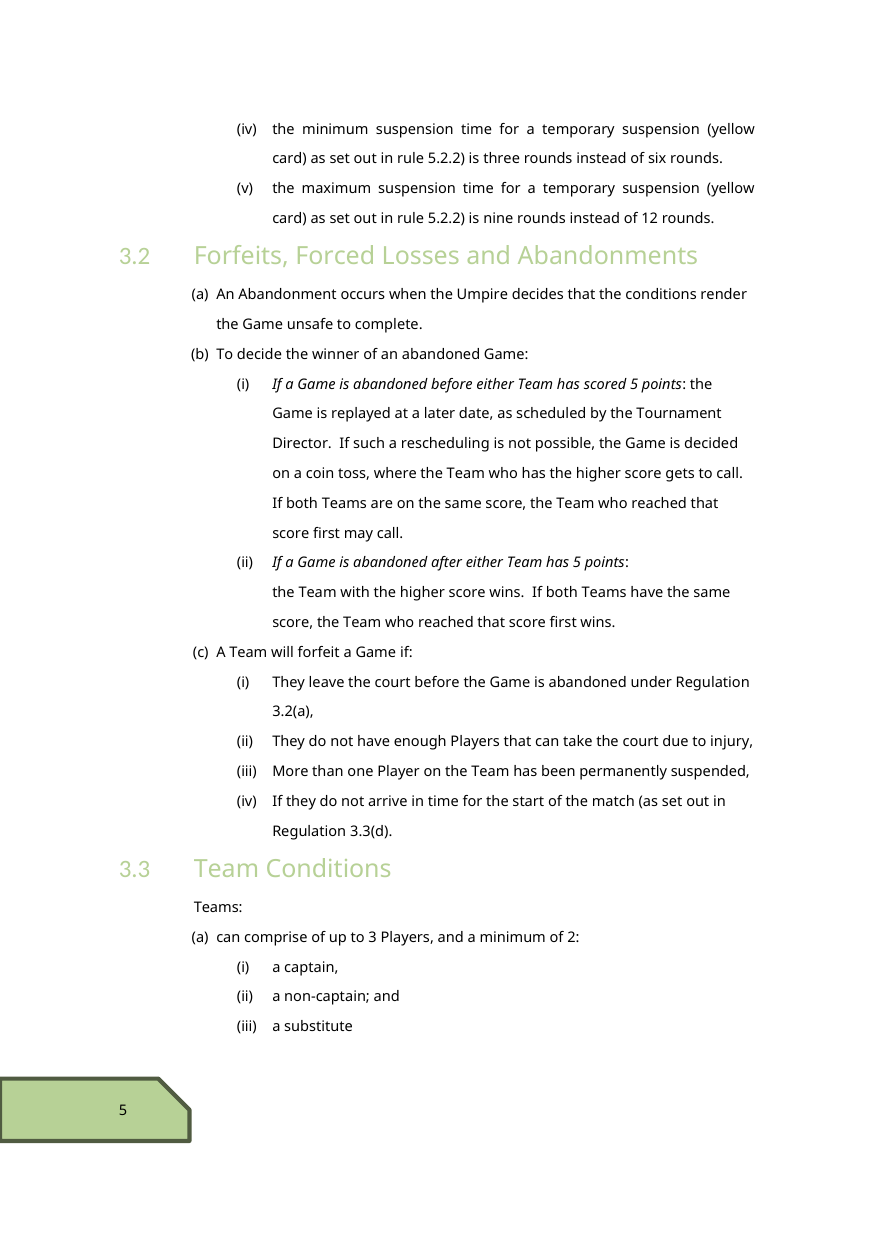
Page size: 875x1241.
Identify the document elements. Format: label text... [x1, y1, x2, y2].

list If a Game is abandoned before either Team has scored 5 points: the Game is replayed at a later date, as scheduled by the Tournament Director. If such a rescheduling is not possible, the Game is decided on a coin toss, where the Team who has the higher score gets to call. If both Teams are on the same score, the Team who reached that score first may call. [237, 373, 756, 542]
list If a Game is abandoned after either Team has 5 points: the Team with the higher score wins. If both Teams have the same score, the Team who reached that score first wins. [237, 552, 756, 632]
list the minimum suspension time for a temporary suspension (yellow card) as set out in rule 5.2.2) is three rounds instead of six rounds. [237, 118, 756, 168]
list a substitute [237, 1016, 756, 1036]
list If they do not arrive in time for the start of the match (as set out in Regulation 3.3(d). [237, 791, 756, 840]
list the maximum suspension time for a temporary suspension (yellow card) as set out in rule 5.2.2) is nine rounds instead of 12 rounds. [237, 178, 756, 228]
list Teams: [193, 897, 756, 917]
subtitle Team Conditions [118, 850, 756, 884]
list More than one Player on the Team has been permanently suspended, [237, 761, 756, 781]
text To decide the winner of an abandoned Game: [208, 344, 756, 364]
text can comprise of up to 3 Players, and a minimum of 2: [208, 927, 756, 946]
list They leave the court before the Game is abandoned under Regulation 3.2(a), [237, 671, 756, 721]
text A Team will forfeit a Game if: [208, 642, 756, 662]
text An Abandonment occurs when the Umpire decides that the conditions render the Game unsafe to complete. [208, 284, 756, 334]
list a non-captain; and [237, 986, 756, 1006]
list a captain, [237, 956, 756, 976]
list They do not have enough Players that can take the court due to injury, [237, 731, 756, 751]
subtitle Forfeits, Forced Losses and Abandonments [118, 238, 756, 272]
